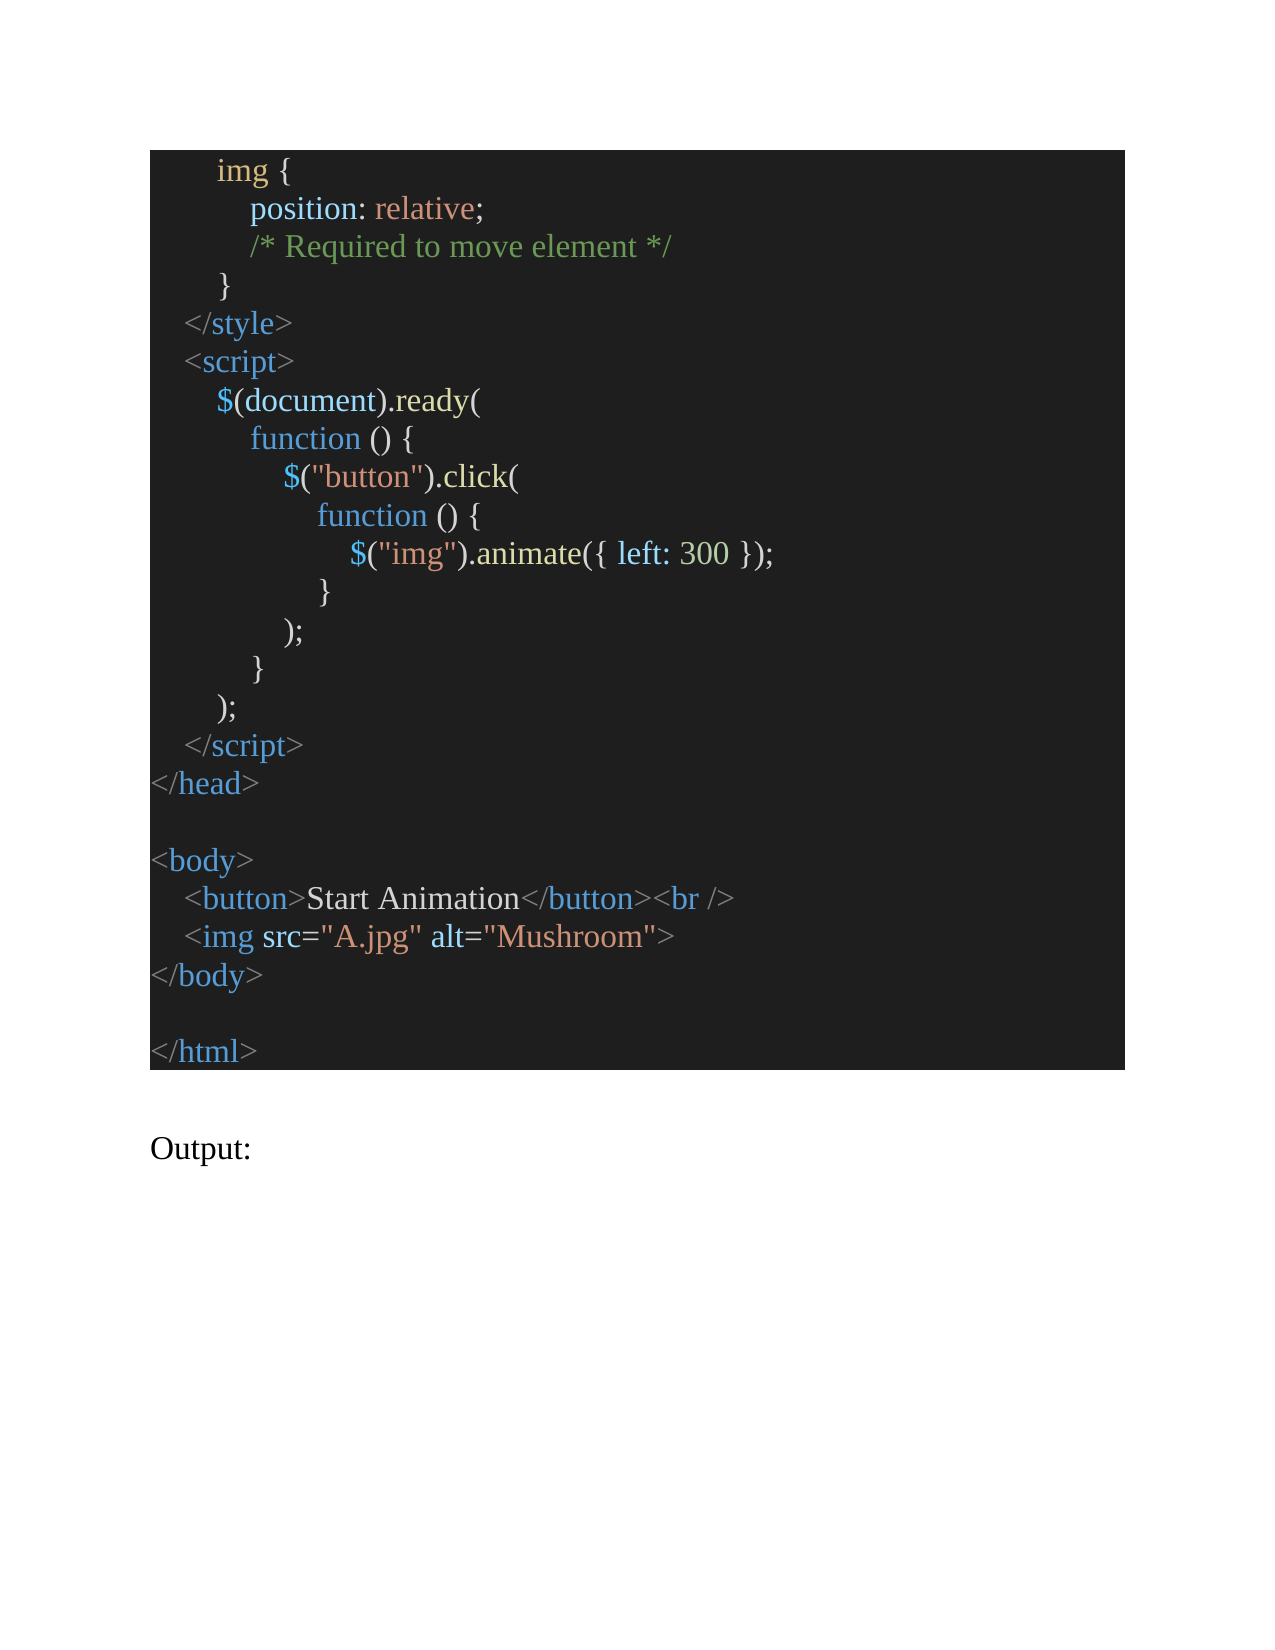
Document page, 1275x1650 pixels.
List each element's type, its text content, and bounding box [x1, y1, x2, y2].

text </body> [150, 955, 1125, 993]
text $("button").click( [150, 457, 1125, 495]
text <body> [150, 840, 1125, 878]
text function () { [150, 418, 1125, 457]
text } [150, 648, 1125, 687]
text ); [150, 610, 1125, 648]
text /* Required to move element */ [150, 227, 1125, 265]
text } [150, 265, 1125, 303]
text </style> [150, 303, 1125, 342]
text $(document).ready( [150, 380, 1125, 418]
text function () { [150, 495, 1125, 533]
text <script> [150, 342, 1125, 380]
text </head> [150, 763, 1125, 802]
text ); [150, 687, 1125, 725]
text <img src="A.jpg" alt="Mushroom"> [150, 917, 1125, 955]
text <button>Start Animation</button><br /> [150, 878, 1125, 917]
text position: relative; [150, 188, 1125, 227]
text Output: [150, 1128, 1125, 1166]
text img { [150, 150, 1125, 188]
text $("img").animate({ left: 300 }); [150, 533, 1125, 572]
text </html> [150, 1032, 1125, 1070]
text </script> [150, 725, 1125, 763]
text } [150, 572, 1125, 610]
